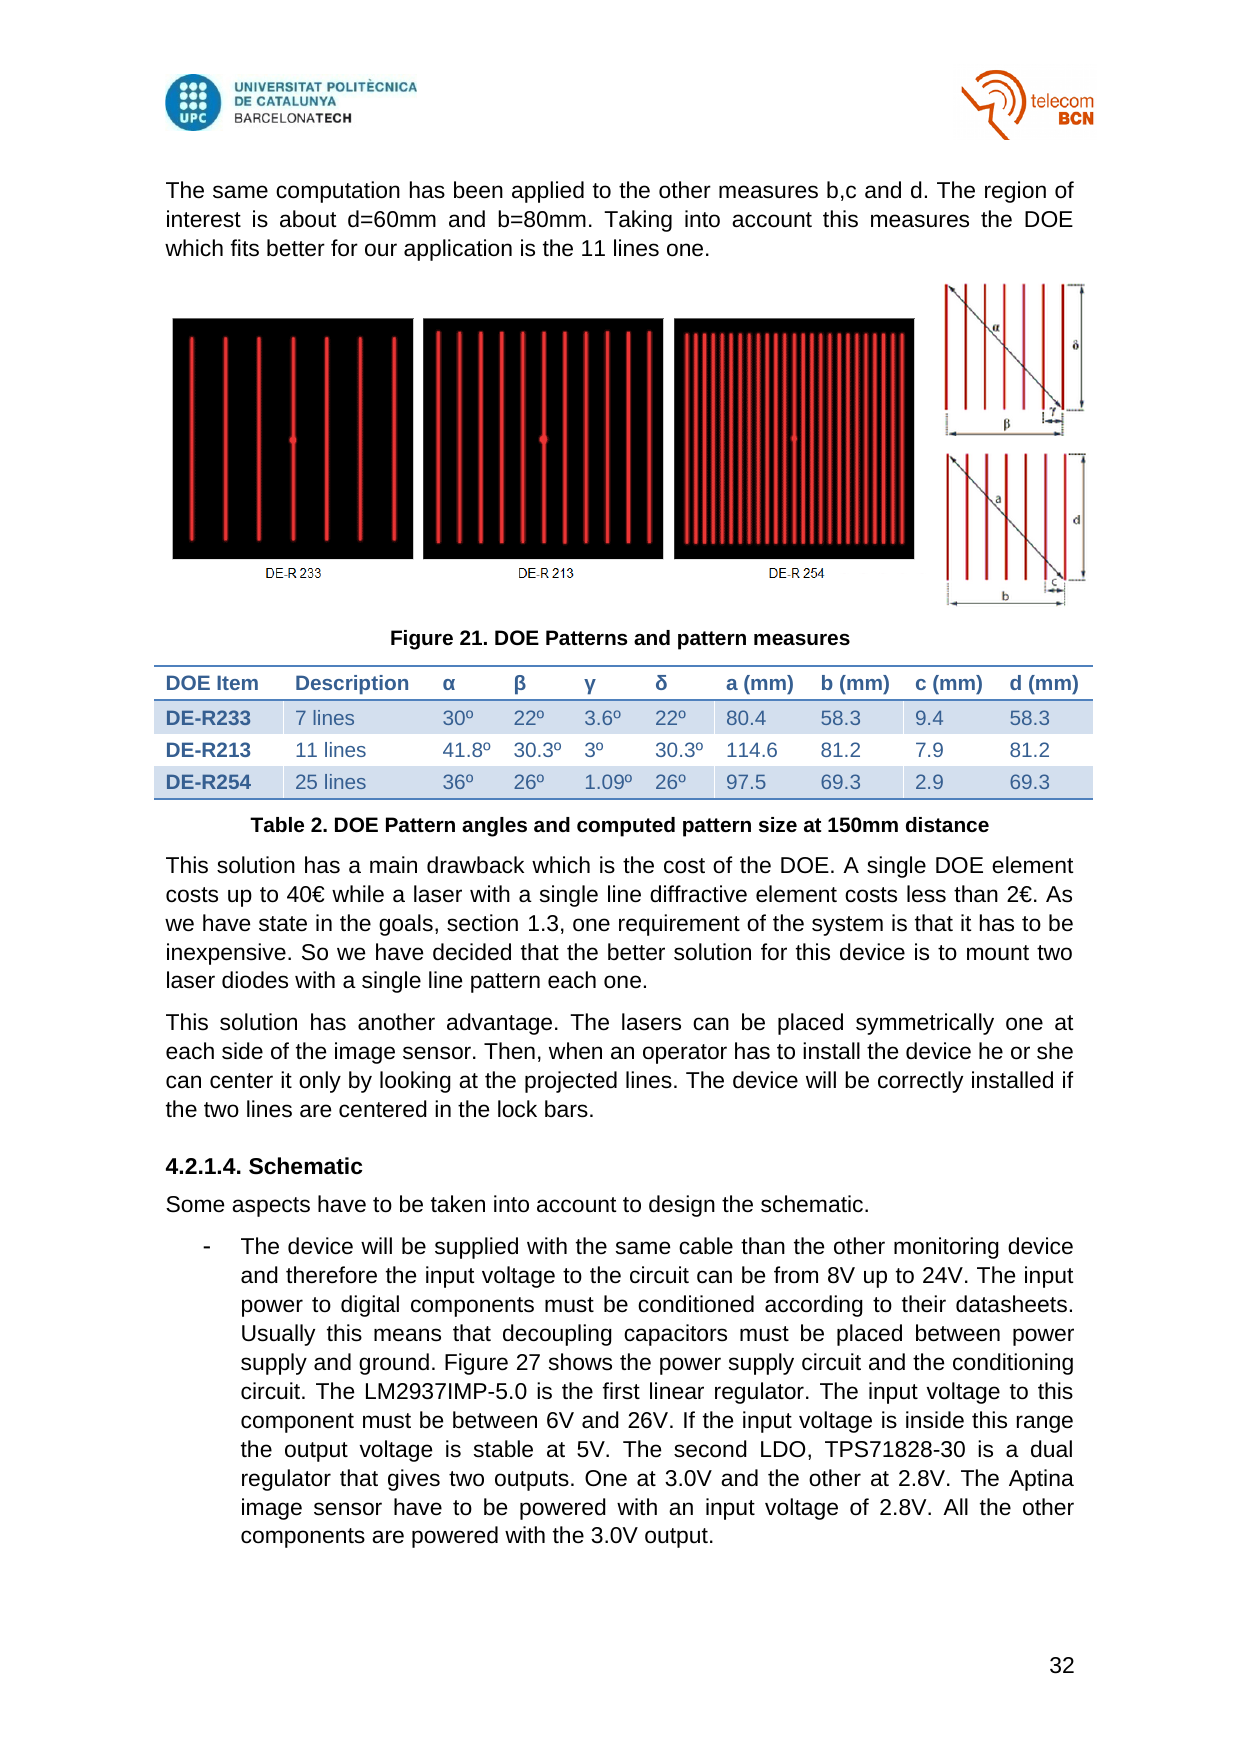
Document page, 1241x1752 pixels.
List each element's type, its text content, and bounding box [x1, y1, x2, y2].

table_cell 3.6º [573, 701, 644, 734]
table_cell 11 lines [284, 734, 431, 766]
table_cell 36º [431, 766, 502, 798]
table_cell 41.8º [431, 734, 502, 766]
table_cell 25 lines [284, 766, 431, 798]
table_cell DE-R254 [154, 766, 283, 798]
table_cell 58.3 [809, 701, 903, 734]
table_cell 81.2 [809, 734, 903, 766]
text This solution has another advantage. The lasers can be placed symmetrically one at each side of the image sensor. Then, when an operator has to install the device he or she can center it only by looking at the projected lines. The device will be correctly installed if the two lines are centered in the lock bars. [165, 1009, 1075, 1122]
picture [952, 64, 1097, 140]
table_cell 80.4 [715, 701, 809, 734]
table_cell 26º [502, 766, 573, 798]
table_cell 69.3 [809, 766, 903, 798]
table_cell DE-R213 [154, 734, 283, 766]
table_cell 114.6 [715, 734, 809, 766]
table_cell 97.5 [715, 766, 809, 798]
picture [165, 74, 417, 131]
table_header γ [573, 667, 644, 699]
table_cell 7.9 [904, 734, 998, 766]
picture [165, 276, 1092, 611]
text This solution has a main drawback which is the cost of the DOE. A single DOE element costs up to 40€ while a laser with a single line diffractive element costs less than 2€. As we have state in the goals, section 1.3, one requirement of the system is that it has to be inexpensive. So we have decided that the better solution for this device is to mount two laser diodes with a single line pattern each one. [165, 852, 1075, 994]
text Some aspects have to be taken into account to design the schematic. [165, 1191, 1075, 1218]
table_cell DE-R233 [154, 701, 283, 734]
table_cell 3º [573, 734, 644, 766]
table_cell 2.9 [904, 766, 998, 798]
table_header a (mm) [715, 667, 809, 699]
table_header β [502, 667, 573, 699]
text The same computation has been applied to the other measures b,c and d. The region of interest is about d=60mm and b=80mm. Taking into account this measures the DOE which fits better for our application is the 11 lines one. [165, 177, 1075, 261]
table_header α [431, 667, 502, 699]
table_cell 69.3 [998, 766, 1093, 798]
table_header b (mm) [809, 667, 903, 699]
table_header Description [284, 667, 431, 699]
table_cell 26º [644, 766, 714, 798]
list The device will be supplied with the same cable than the other monitoring device and therefore the input voltage to the circuit can be from 8V up to 24V. The input power to digital components must be conditioned according to their datasheets. Usually this means that decoupling capacitors must be placed between power supply and ground. Figure 27 shows the power supply circuit and the conditioning circuit. The LM2937IMP-5.0 is the first linear regulator. The input voltage to this component must be between 6V and 26V. If the input voltage is inside this range the output voltage is stable at 5V. The second LDO, TPS71828-30 is a dual regulator that gives two outputs. One at 3.0V and the other at 2.8V. The Aptina image sensor have to be powered with an input voltage of 2.8V. All the other components are powered with the 3.0V output. [203, 1233, 1075, 1549]
table_header δ [644, 667, 714, 699]
table_cell 7 lines [284, 701, 431, 734]
table_cell 58.3 [998, 701, 1093, 734]
table_cell 30.3º [644, 734, 714, 766]
table_header d (mm) [998, 667, 1093, 699]
table_cell 1.09º [573, 766, 644, 798]
subtitle Schematic [165, 1150, 1075, 1179]
table_cell 30.3º [502, 734, 573, 766]
table_cell 22º [644, 701, 714, 734]
table_cell 9.4 [904, 701, 998, 734]
table_header DOE Item [154, 667, 283, 699]
table_cell 22º [502, 701, 573, 734]
table_header c (mm) [904, 667, 998, 699]
table_cell 81.2 [998, 734, 1093, 766]
table_cell 30º [431, 701, 502, 734]
